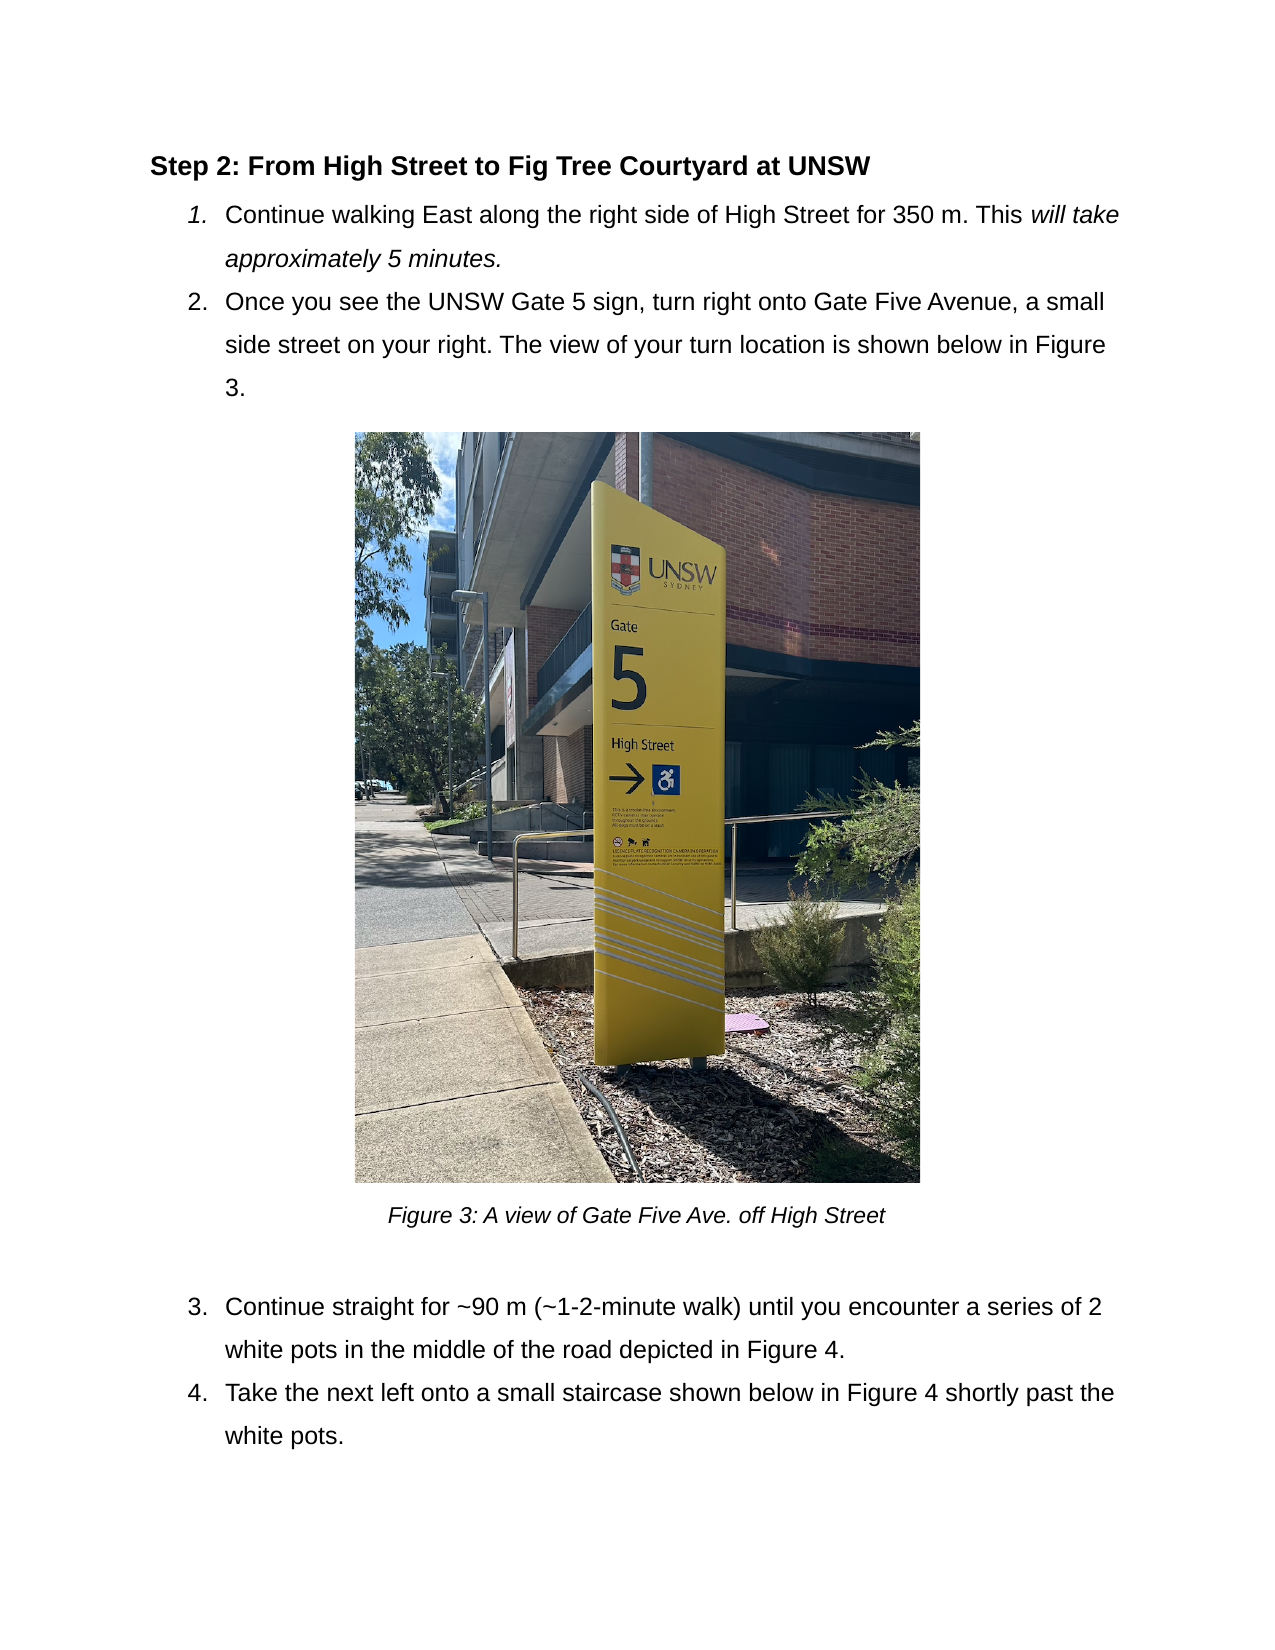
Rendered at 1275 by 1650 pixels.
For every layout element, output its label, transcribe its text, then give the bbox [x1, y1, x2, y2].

list Continue walking East along the right side of High Street for 350 m. This will take approximately 5 minutes. [187, 200, 1125, 272]
list Once you see the UNSW Gate 5 sign, turn right onto Gate Five Avenue, a small side street on your right. The view of your turn location is shown below in Figure 3. [187, 287, 1125, 402]
list Continue straight for ~90 m (~1-2-minute walk) until you encounter a series of 2 white pots in the middle of the road depicted in Figure 4. [187, 1292, 1125, 1364]
text Step 2: From High Street to Fig Tree Courtyard at UNSW [150, 150, 1125, 181]
picture [354, 432, 921, 1183]
text Figure 3: A view of Gate Five Ave. off High Street [150, 1202, 1125, 1228]
list Take the next left onto a small staircase shown below in Figure 4 shortly past the white pots. [187, 1378, 1125, 1450]
